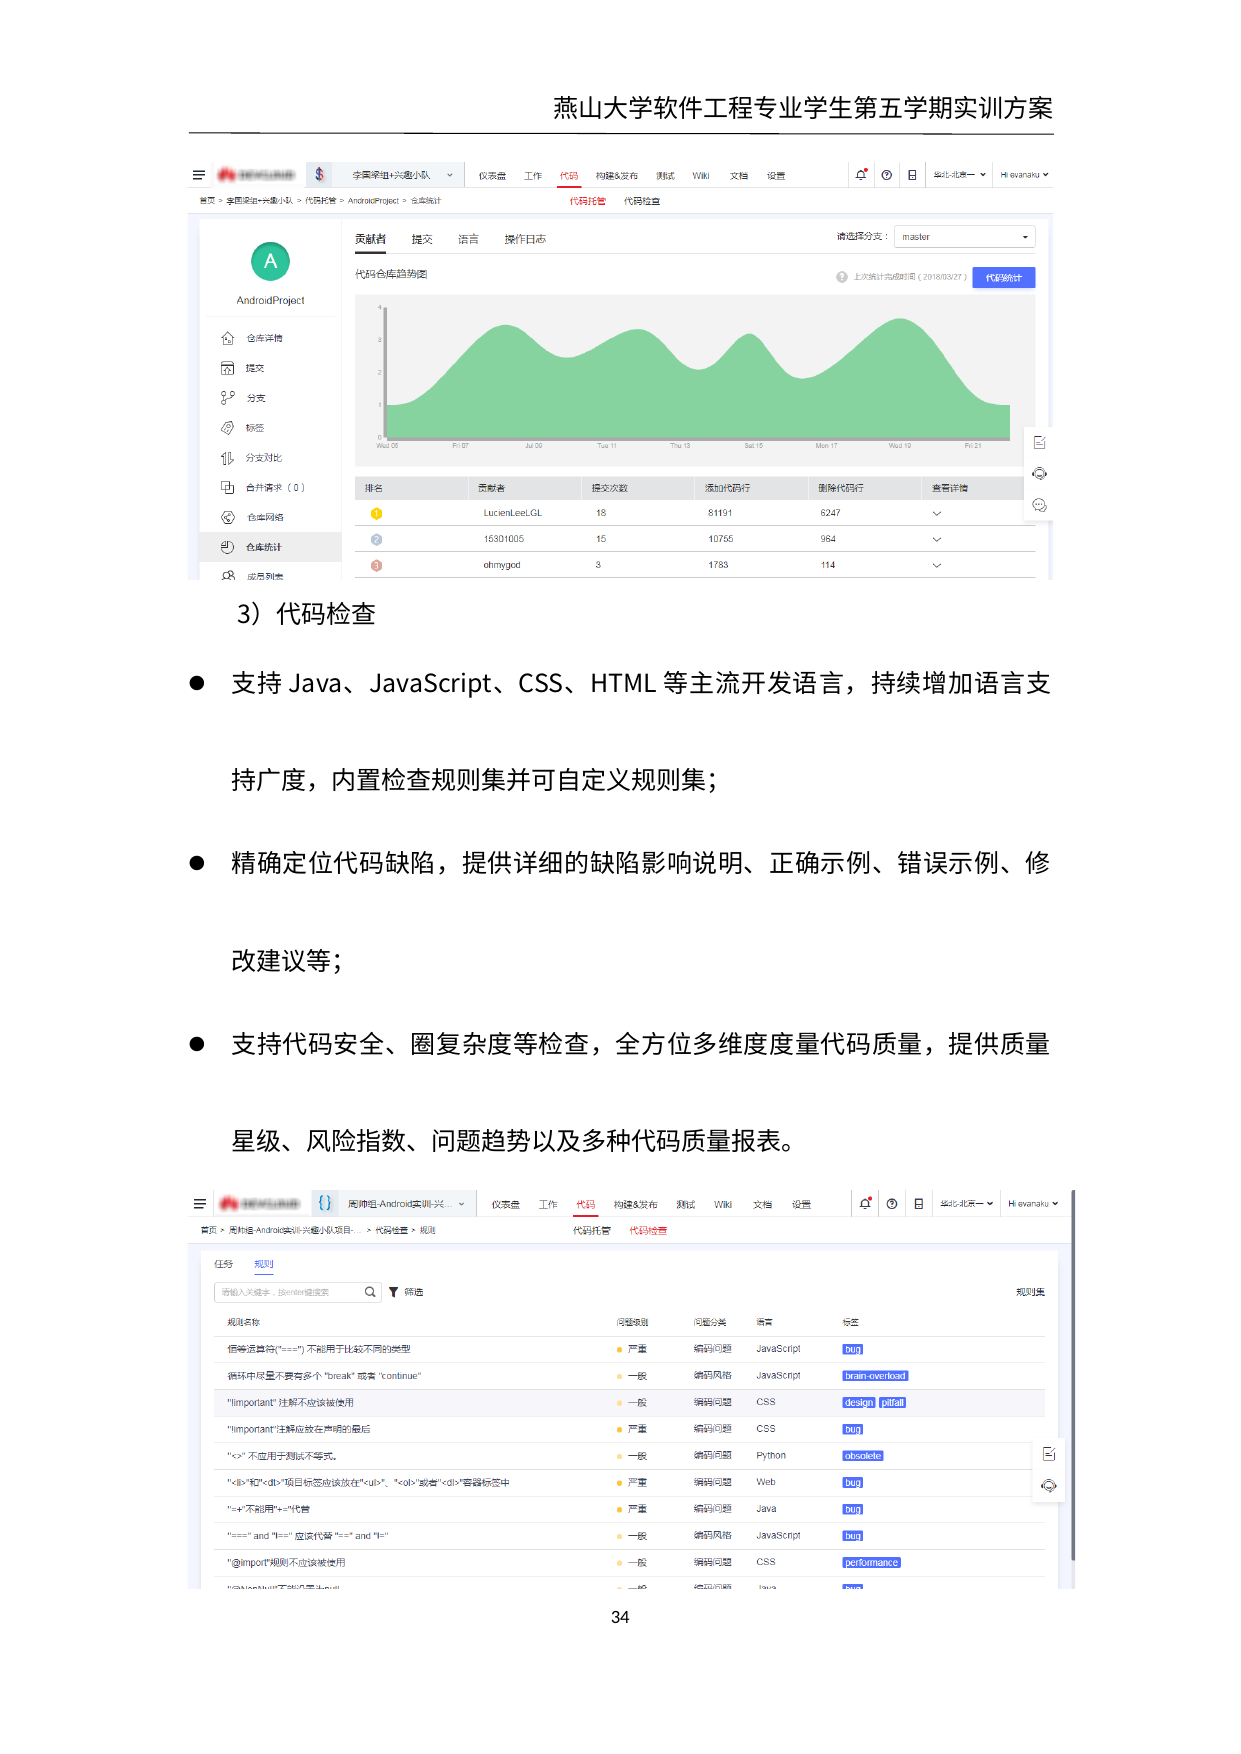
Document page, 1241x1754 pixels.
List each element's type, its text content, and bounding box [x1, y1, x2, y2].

picture [187, 162, 1054, 580]
text 3）代码检查 [187, 594, 1053, 631]
list 精确定位代码缺陷，提供详细的缺陷影响说明、正确示例、错误示例、修改建议等； [187, 829, 1053, 992]
list 支持Java、JavaScript、CSS、HTML等主流开发语言，持续增加语言支持广度，内置检查规则集并可自定义规则集； [187, 649, 1053, 811]
list 支持代码安全、圈复杂度等检查，全方位多维度度量代码质量，提供质量星级、风险指数、问题趋势以及多种代码质量报表。 [187, 1010, 1053, 1172]
picture [187, 1190, 1075, 1589]
